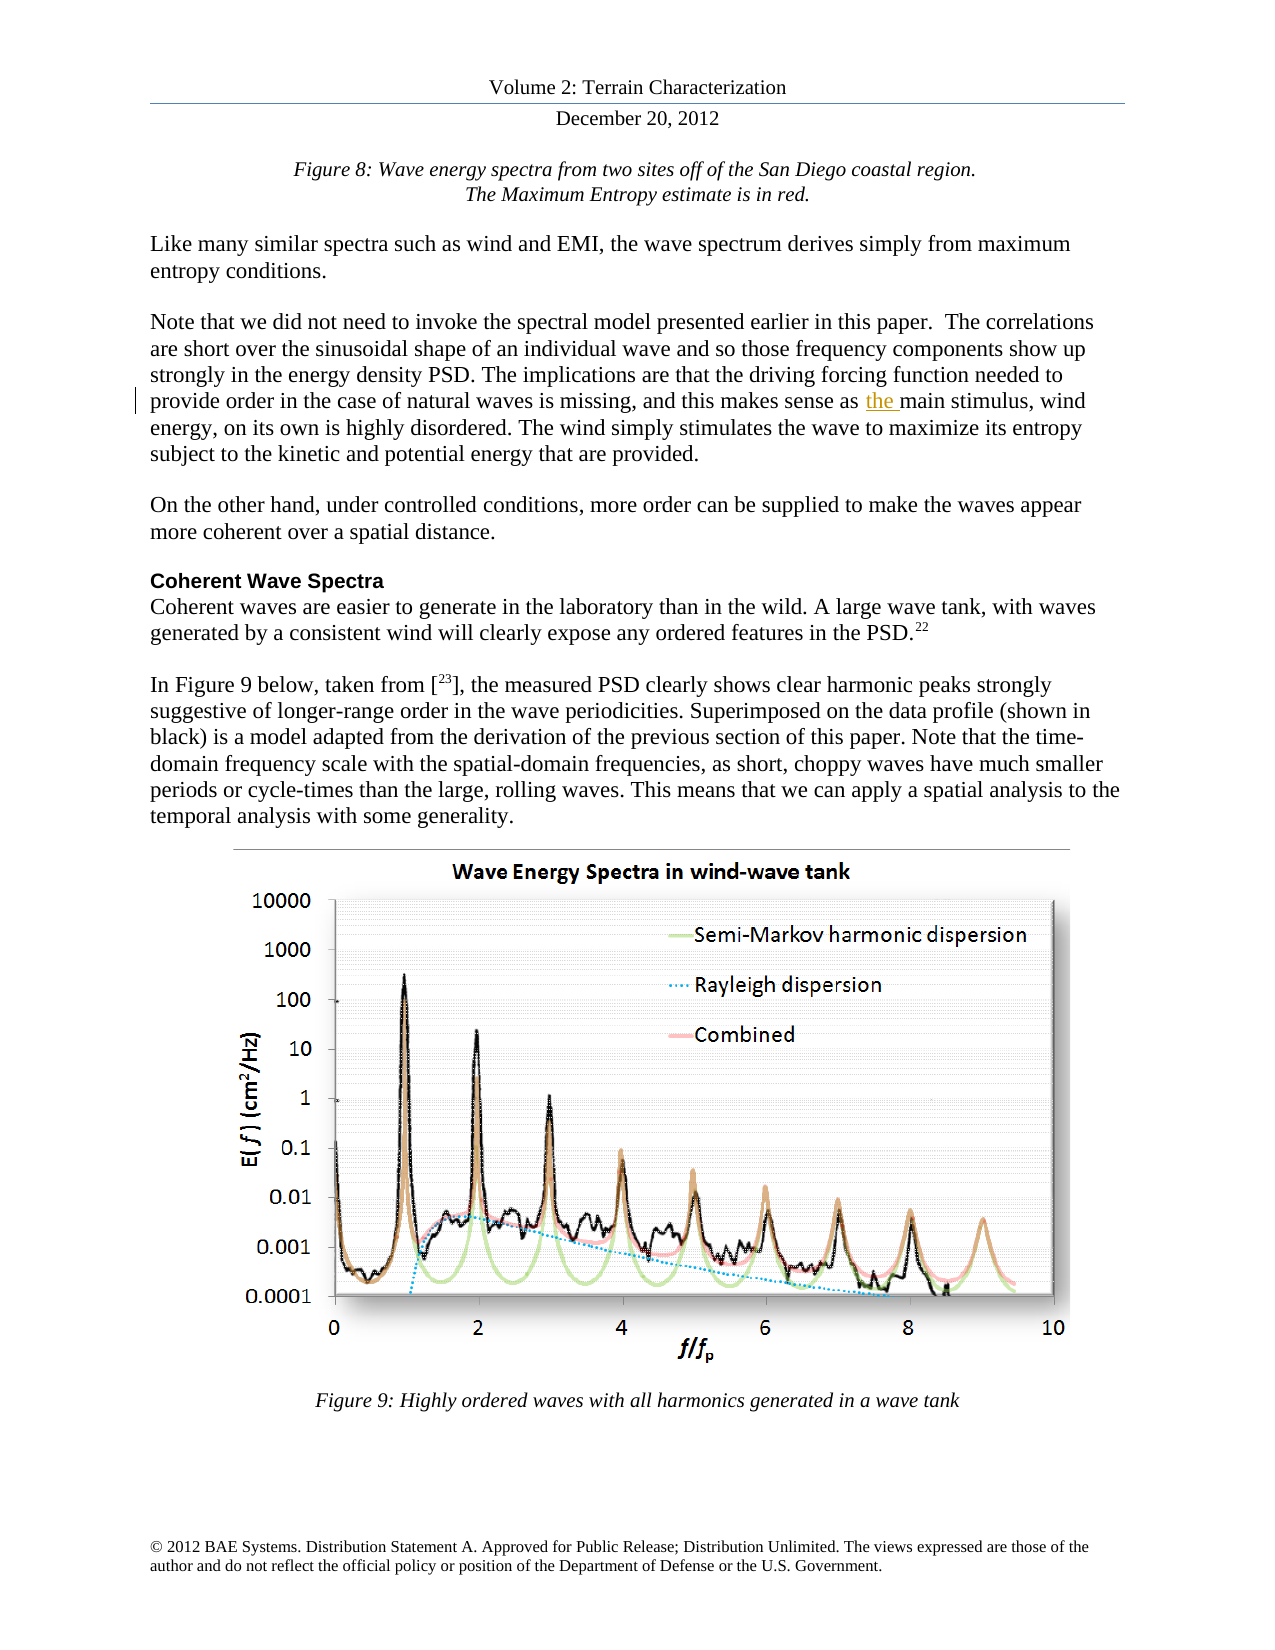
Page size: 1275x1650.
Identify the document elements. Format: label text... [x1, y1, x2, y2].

text Coherent waves are easier to generate in the laboratory than in the wild. A large wave tank, with waves generated by a consistent wind will clearly expose any ordered features in the PSD. [150, 593, 1125, 646]
picture [233, 849, 1071, 1366]
text On the other hand, under controlled conditions, more order can be supplied to make the waves appear more coherent over a spatial distance. [150, 491, 1125, 544]
subtitle Coherent Wave Spectra [150, 569, 1125, 593]
text Note that we did not need to invoke the spectral model presented earlier in this paper. The correlations are short over the sinusoidal shape of an individual wave and so those frequency components show up strongly in the energy density PSD. The implications are that the driving forcing function needed to provide order in the case of natural waves is missing, and this makes sense as main stimulus, wind energy, on its own is highly disordered. The wind simply stimulates the wave to maximize its entropy subject to the kinetic and potential energy that are provided. [150, 308, 1125, 466]
text Like many similar spectra such as wind and EMI, the wave spectrum derives simply from maximum entropy conditions. [150, 231, 1125, 283]
text In Figure 9 below, taken from [], the measured PSD clearly shows clear harmonic peaks strongly suggestive of longer-range order in the wave periodicities. Superimposed on the data profile (shown in black) is a model adapted from the derivation of the previous section of this paper. Note that the time- domain frequency scale with the spatial-domain frequencies, as short, choppy waves have much smaller periods or cycle-times than the large, rolling waves. This means that we can apply a spatial analysis to the temporal analysis with some generality. [150, 671, 1125, 829]
